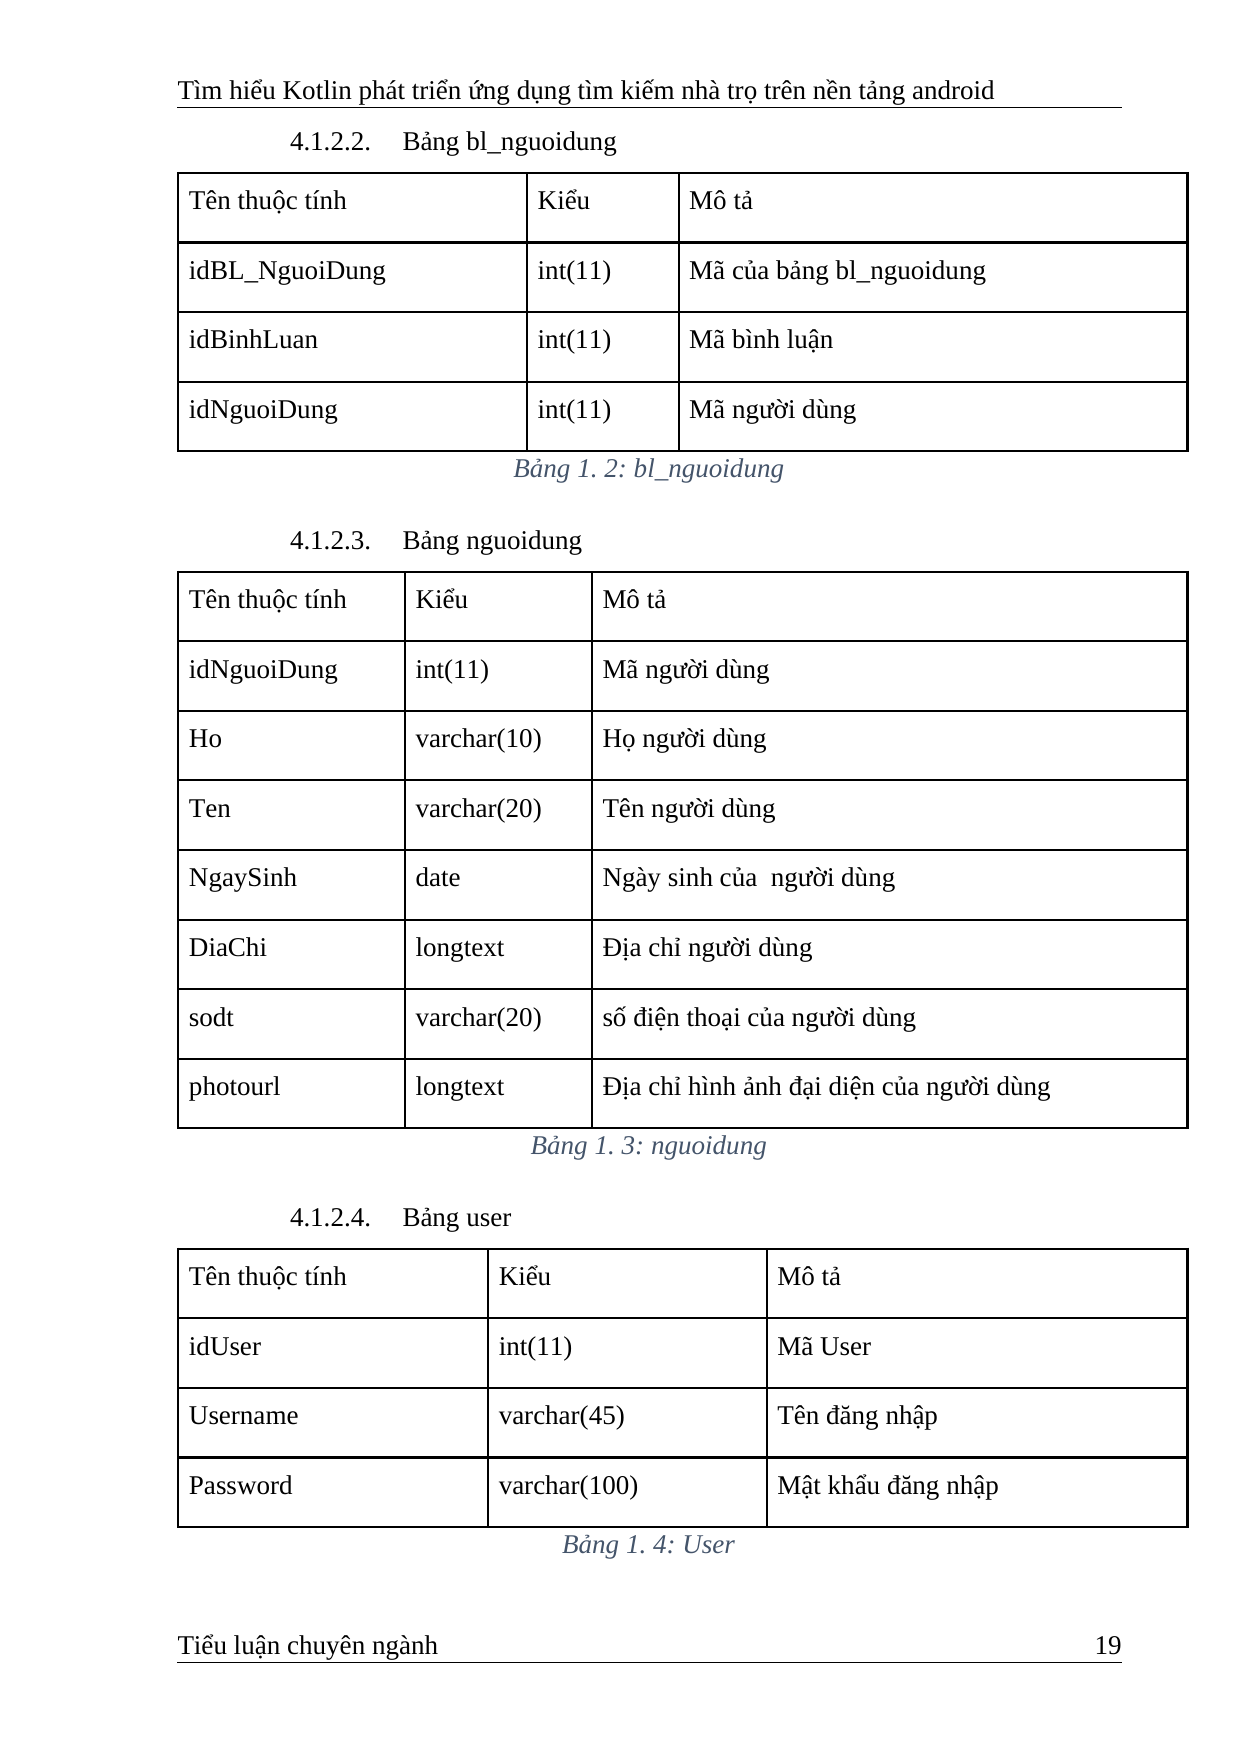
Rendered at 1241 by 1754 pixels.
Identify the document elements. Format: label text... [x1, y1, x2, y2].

table_cell Ngày sinh của người dùng [593, 851, 1186, 918]
table_cell Địa chỉ người dùng [593, 921, 1186, 988]
text Bảng 1. 2: bl_nguoidung [177, 452, 1122, 483]
table_cell photourl [179, 1060, 404, 1127]
table_cell idBinhLuan [179, 313, 526, 381]
table_cell idUser [179, 1319, 487, 1387]
table_cell DiaChi [179, 921, 404, 988]
table_header Mô tả [768, 1250, 1186, 1317]
table_cell varchar(100) [489, 1459, 766, 1526]
text Bảng 1. 3: nguoidung [177, 1129, 1122, 1161]
table_cell số điện thoại của người dùng [593, 990, 1186, 1058]
table_header Kiểu [406, 573, 591, 640]
table_cell idBL_NguoiDung [179, 244, 526, 311]
table_cell idNguoiDung [179, 642, 404, 710]
table_cell Mã người dùng [593, 642, 1186, 710]
table_cell Mã User [768, 1319, 1186, 1387]
table_header Mô tả [593, 573, 1186, 640]
table_cell int(11) [528, 383, 678, 450]
table_cell Ten [179, 781, 404, 849]
table_cell varchar(20) [406, 781, 591, 849]
table_cell Username [179, 1389, 487, 1456]
table_cell NgaySinh [179, 851, 404, 918]
table_cell sodt [179, 990, 404, 1058]
table_cell varchar(20) [406, 990, 591, 1058]
table_cell Ho [179, 712, 404, 779]
table_cell int(11) [489, 1319, 766, 1387]
table_cell varchar(45) [489, 1389, 766, 1456]
table_cell date [406, 851, 591, 918]
table_cell Mật khẩu đăng nhập [768, 1459, 1186, 1526]
table_cell Mã của bảng bl_nguoidung [680, 244, 1186, 311]
table_cell idNguoiDung [179, 383, 526, 450]
subtitle Bảng user [290, 1201, 1122, 1232]
subtitle Bảng nguoidung [290, 524, 1122, 555]
table_header Kiểu [528, 174, 678, 241]
table_cell Mã bình luận [680, 313, 1186, 381]
table_cell Mã người dùng [680, 383, 1186, 450]
table_header Tên thuộc tính [179, 573, 404, 640]
table_cell varchar(10) [406, 712, 591, 779]
table_cell Họ người dùng [593, 712, 1186, 779]
subtitle Bảng bl_nguoidung [290, 125, 1122, 156]
table_cell Tên người dùng [593, 781, 1186, 849]
table_cell Password [179, 1459, 487, 1526]
table_header Kiểu [489, 1250, 766, 1317]
table_header Tên thuộc tính [179, 1250, 487, 1317]
table_cell Địa chỉ hình ảnh đại diện của người dùng [593, 1060, 1186, 1127]
table_cell int(11) [406, 642, 591, 710]
text Bảng 1. 4: User [177, 1528, 1122, 1559]
table_cell Tên đăng nhập [768, 1389, 1186, 1456]
table_cell longtext [406, 1060, 591, 1127]
table_cell int(11) [528, 313, 678, 381]
table_cell longtext [406, 921, 591, 988]
table_header Tên thuộc tính [179, 174, 526, 241]
table_cell int(11) [528, 244, 678, 311]
table_header Mô tả [680, 174, 1186, 241]
